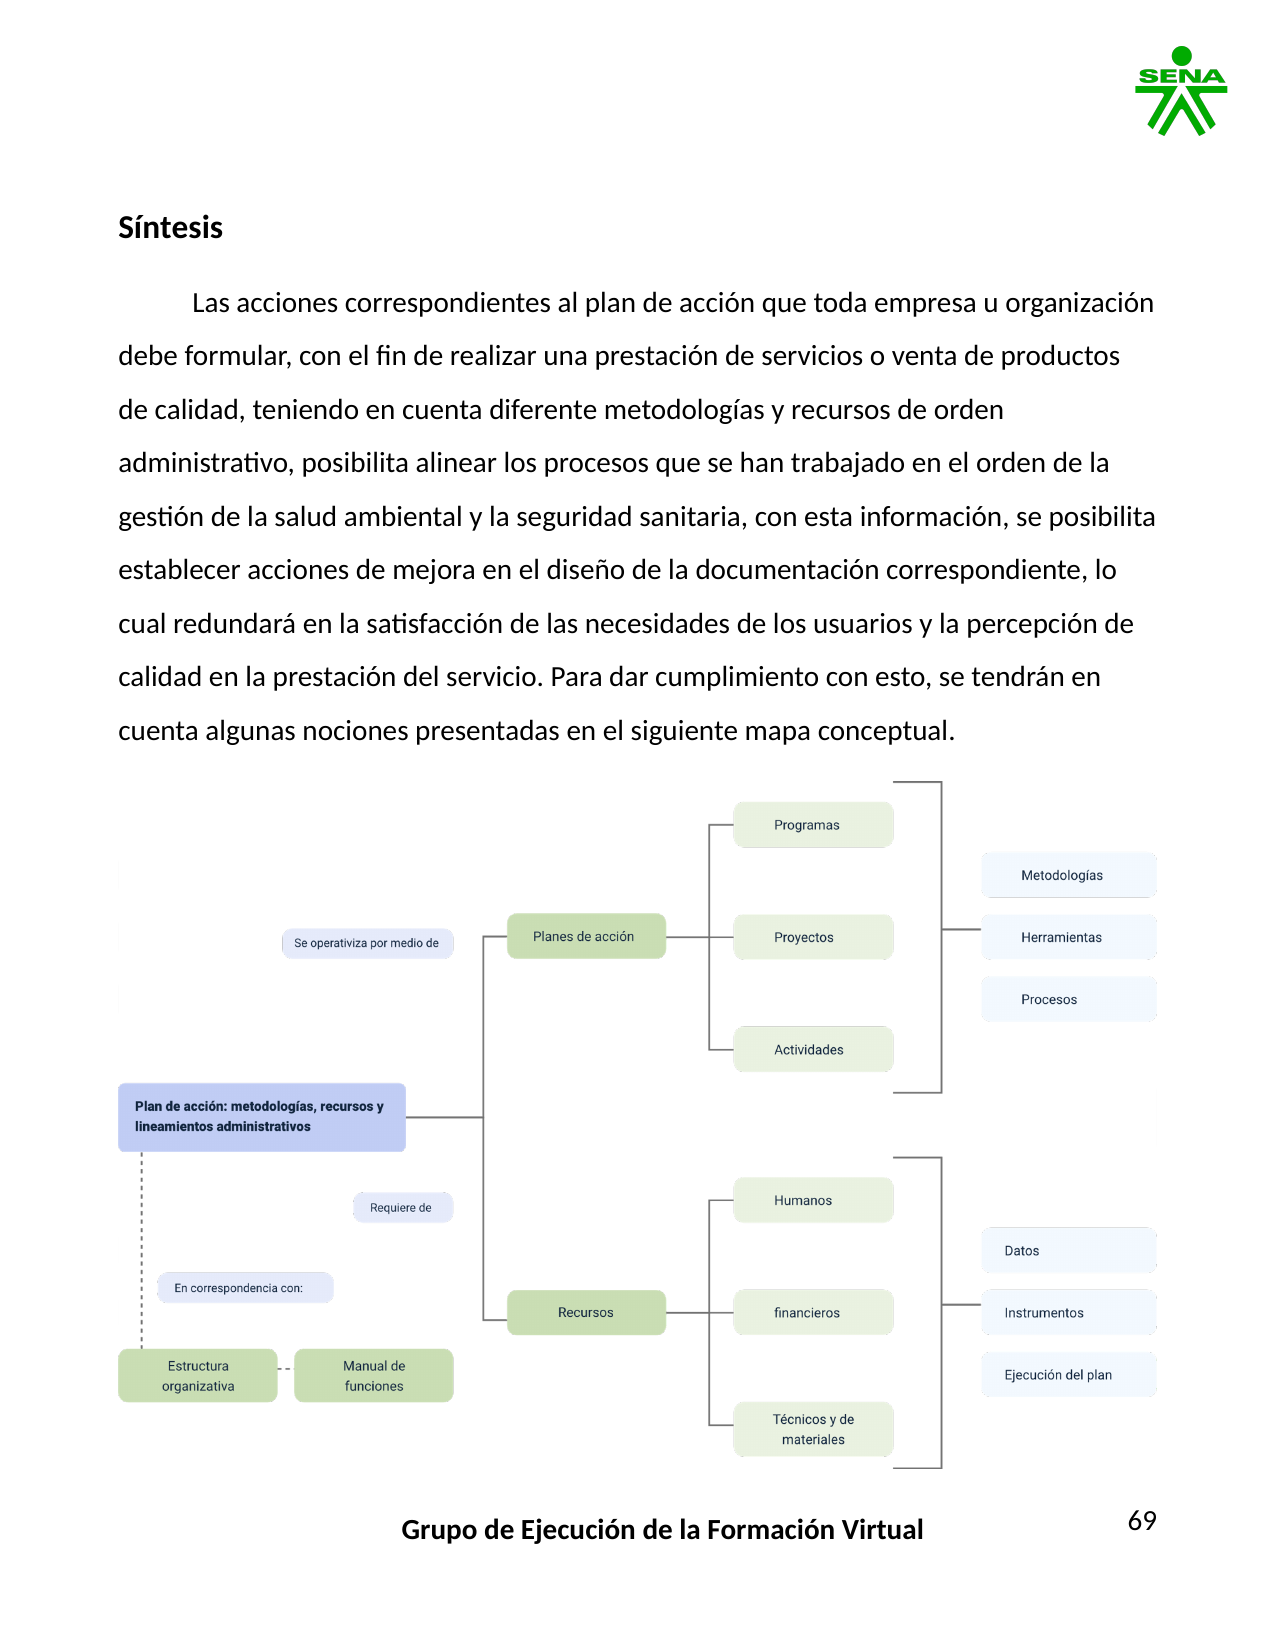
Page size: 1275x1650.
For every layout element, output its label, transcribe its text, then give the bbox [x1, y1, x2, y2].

text Síntesis [118, 206, 1157, 247]
picture [1135, 46, 1228, 136]
text Las acciones correspondientes al plan de acción que toda empresa u organización debe formular, con el fin de realizar una prestación de servicios o venta de productos de calidad, teniendo en cuenta diferente metodologías y recursos de orden administrativo, posibilita alinear los procesos que se han trabajado en el orden de la gestión de la salud ambiental y la seguridad sanitaria, con esta información, se posibilita establecer acciones de mejora en el diseño de la documentación correspondiente, lo cual redundará en la satisfacción de las necesidades de los usuarios y la percepción de calidad en la prestación del servicio. Para dar cumplimiento con esto, se tendrán en cuenta algunas nociones presentadas en el siguiente mapa conceptual. [118, 284, 1157, 747]
picture [118, 781, 1157, 1469]
